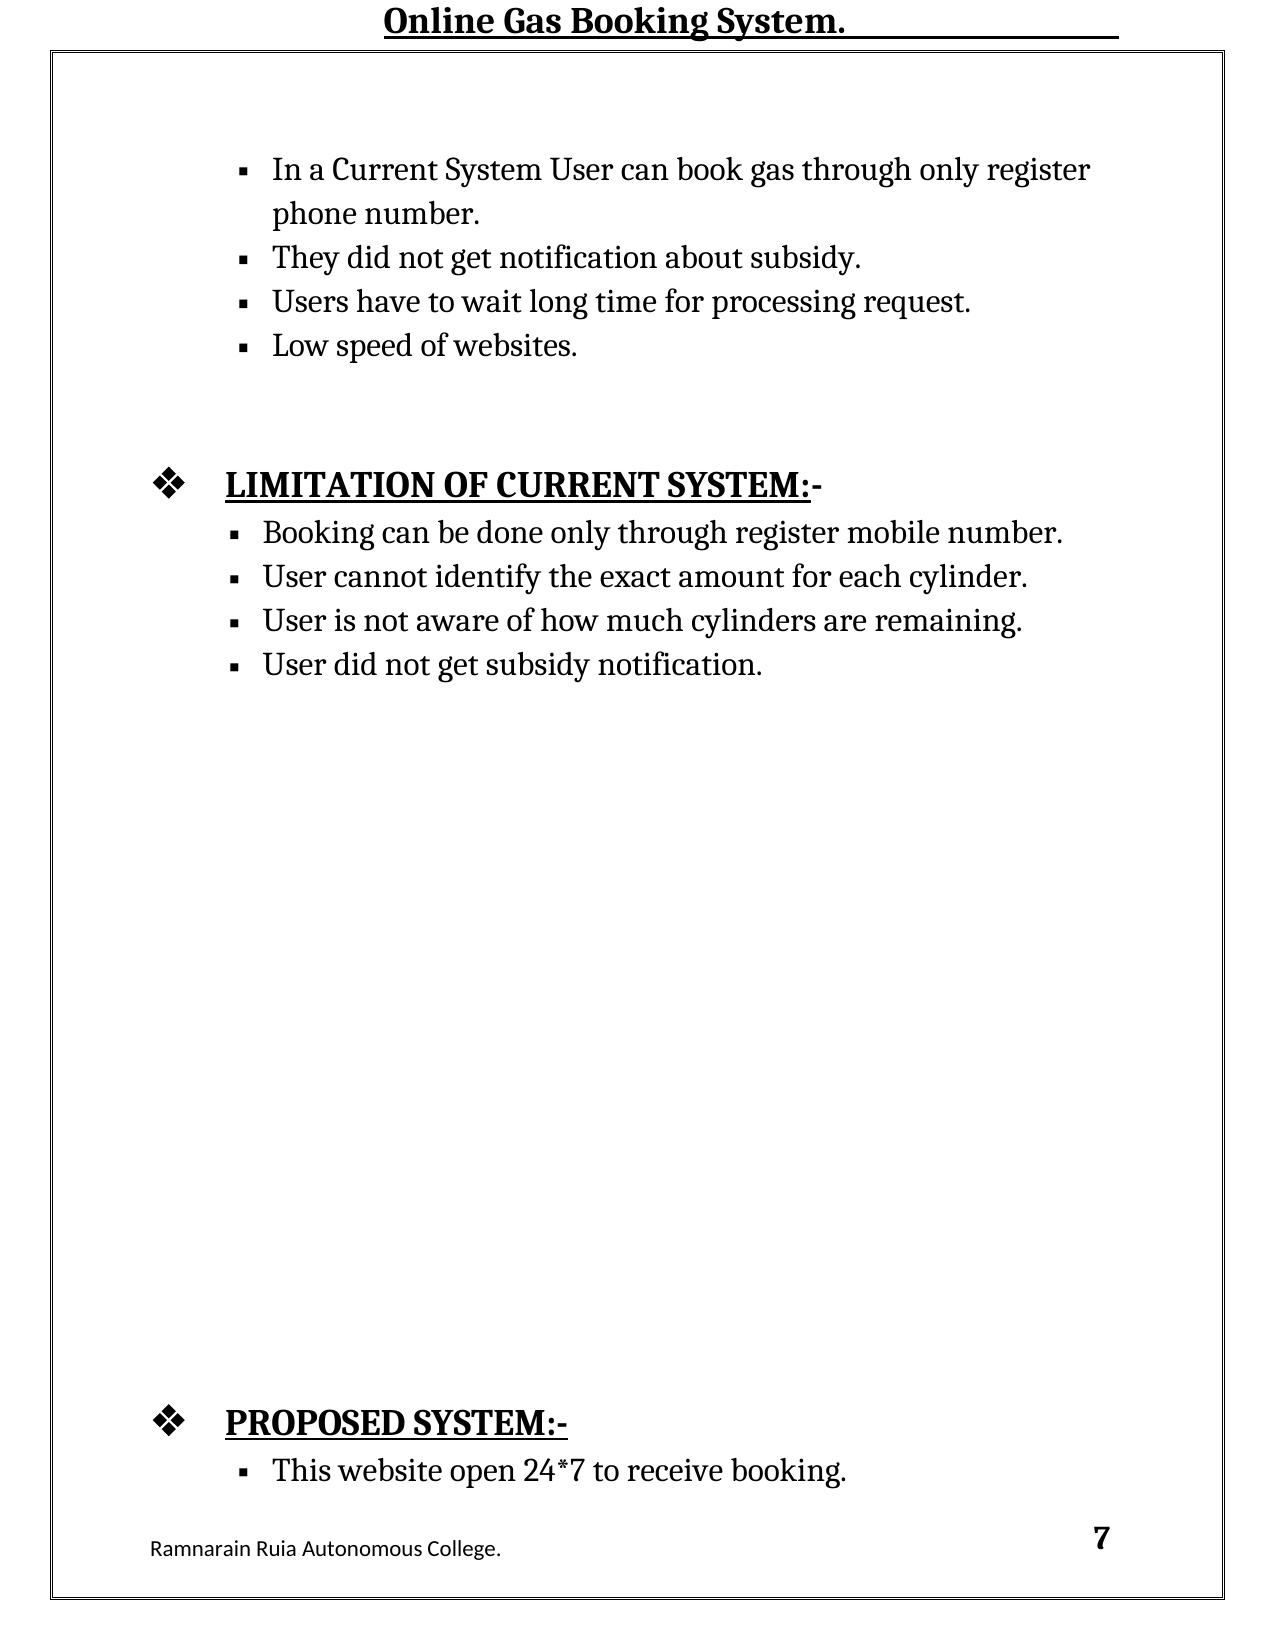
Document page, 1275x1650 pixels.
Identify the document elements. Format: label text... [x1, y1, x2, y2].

picture [226, 526, 243, 544]
list Booking can be done only through register mobile number. [225, 513, 1125, 552]
list Low speed of websites. [234, 326, 1125, 364]
list They did not get notification about subsidy. [234, 238, 1125, 276]
picture [235, 339, 252, 357]
picture [235, 295, 252, 313]
list In a Current System User can book gas through only register phone number. [234, 150, 1125, 232]
list PROPOSED SYSTEM:- [150, 1401, 1125, 1444]
list LIMITATION OF CURRENT SYSTEM:- [150, 464, 1125, 507]
list User cannot identify the exact amount for each cylinder. [225, 558, 1125, 596]
list User is not aware of how much cylinders are remaining. [225, 602, 1125, 640]
picture [226, 659, 243, 676]
picture [235, 1464, 252, 1481]
list Users have to wait long time for processing request. [234, 282, 1125, 321]
list User did not get subsidy notification. [225, 646, 1125, 684]
picture [226, 571, 243, 588]
picture [226, 615, 243, 632]
picture [235, 163, 252, 180]
list This website open 24*7 to receive booking. [234, 1451, 1125, 1489]
picture [235, 251, 252, 269]
